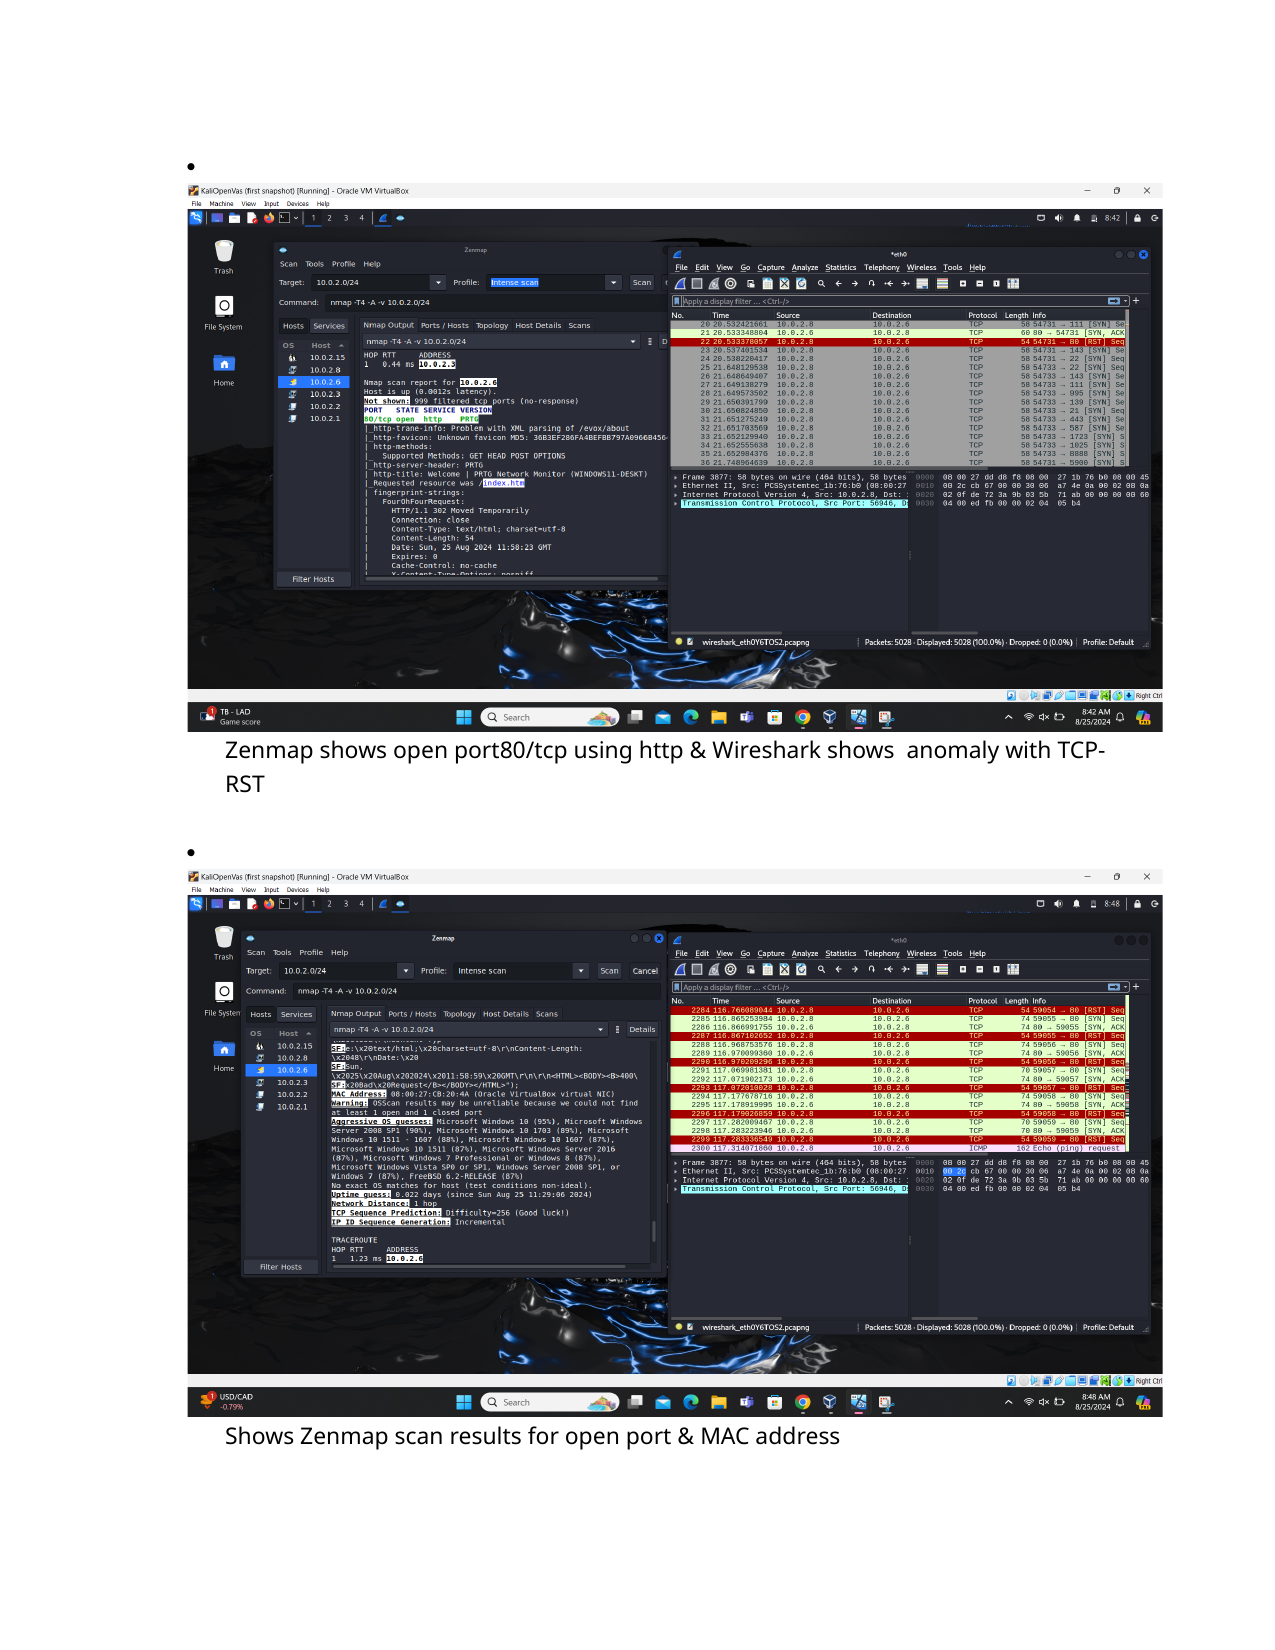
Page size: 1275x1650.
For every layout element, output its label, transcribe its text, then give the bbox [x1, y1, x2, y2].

list Zenmap shows open port80/tcp using http & Wireshark shows anomaly with TCP- RST [225, 734, 1125, 799]
list Shows Zenmap scan results for open port & MAC address [225, 1419, 1125, 1451]
picture [187, 183, 1163, 732]
picture [187, 869, 1163, 1417]
